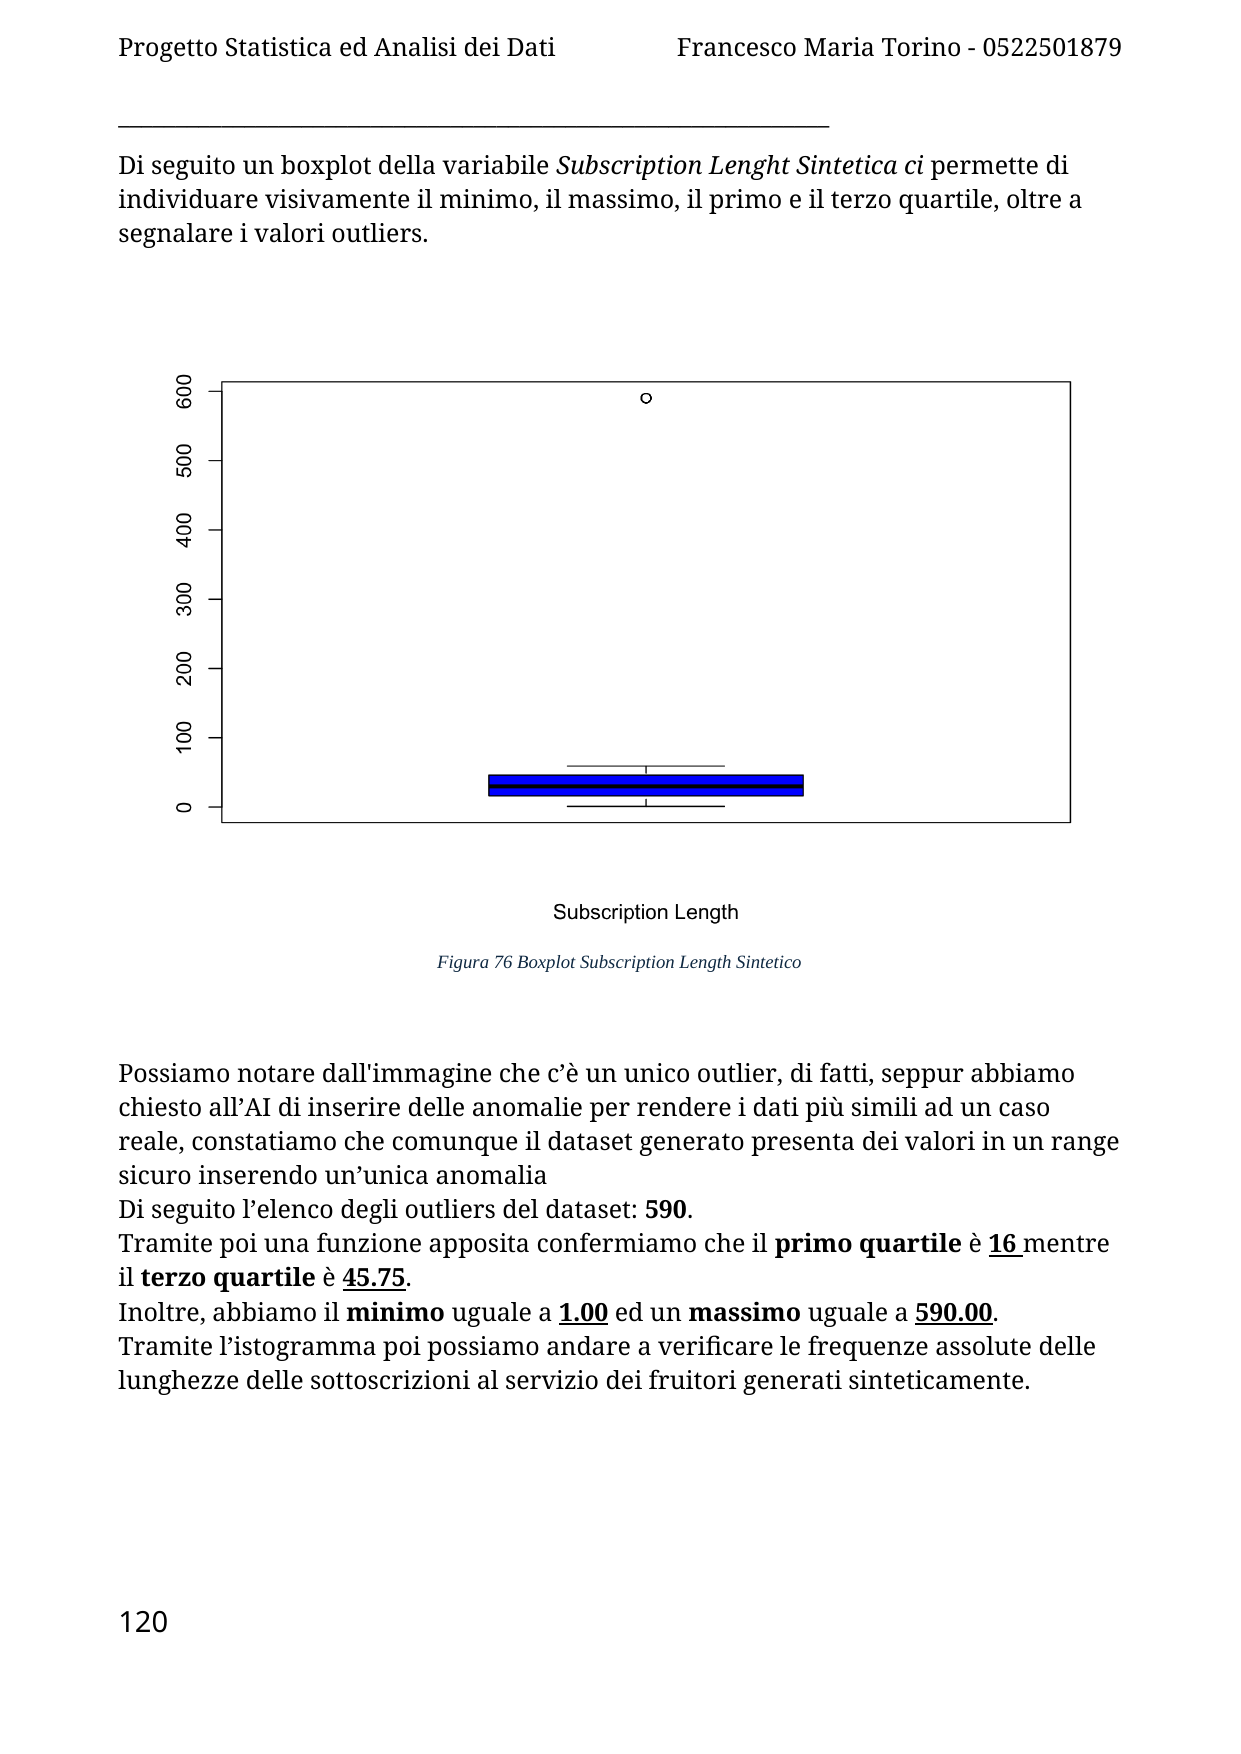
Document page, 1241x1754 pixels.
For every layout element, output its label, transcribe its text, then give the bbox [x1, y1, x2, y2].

text Di seguito un boxplot della variabile Subscription Lenght Sintetica ci permette di individuare visivamente il minimo, il massimo, il primo e il terzo quartile, oltre a segnalare i valori outliers. [118, 148, 1122, 250]
text Possiamo notare dall'immagine che c’è un unico outlier, di fatti, seppur abbiamo chiesto all’AI di inserire delle anomalie per rendere i dati più simili ad un caso reale, constatiamo che comunque il dataset generato presenta dei valori in un range sicuro inserendo un’unica anomalia [118, 1056, 1122, 1192]
text Figura 76 Boxplot Subscription Length Sintetico [118, 951, 1122, 972]
text Tramite poi una funzione apposita confermiamo che il primo quartile è 16 mentre il terzo quartile è 45.75. [118, 1226, 1122, 1294]
text Tramite l’istogramma poi possiamo andare a verificare le frequenze assolute delle lunghezze delle sottoscrizioni al servizio dei fruitori generati sinteticamente. [118, 1328, 1122, 1396]
text Inoltre, abbiamo il minimo uguale a 1.00 ed un massimo uguale a 590.00. [118, 1294, 1122, 1328]
text Di seguito l’elenco degli outliers del dataset: 590. [118, 1192, 1122, 1226]
picture [118, 278, 1123, 951]
